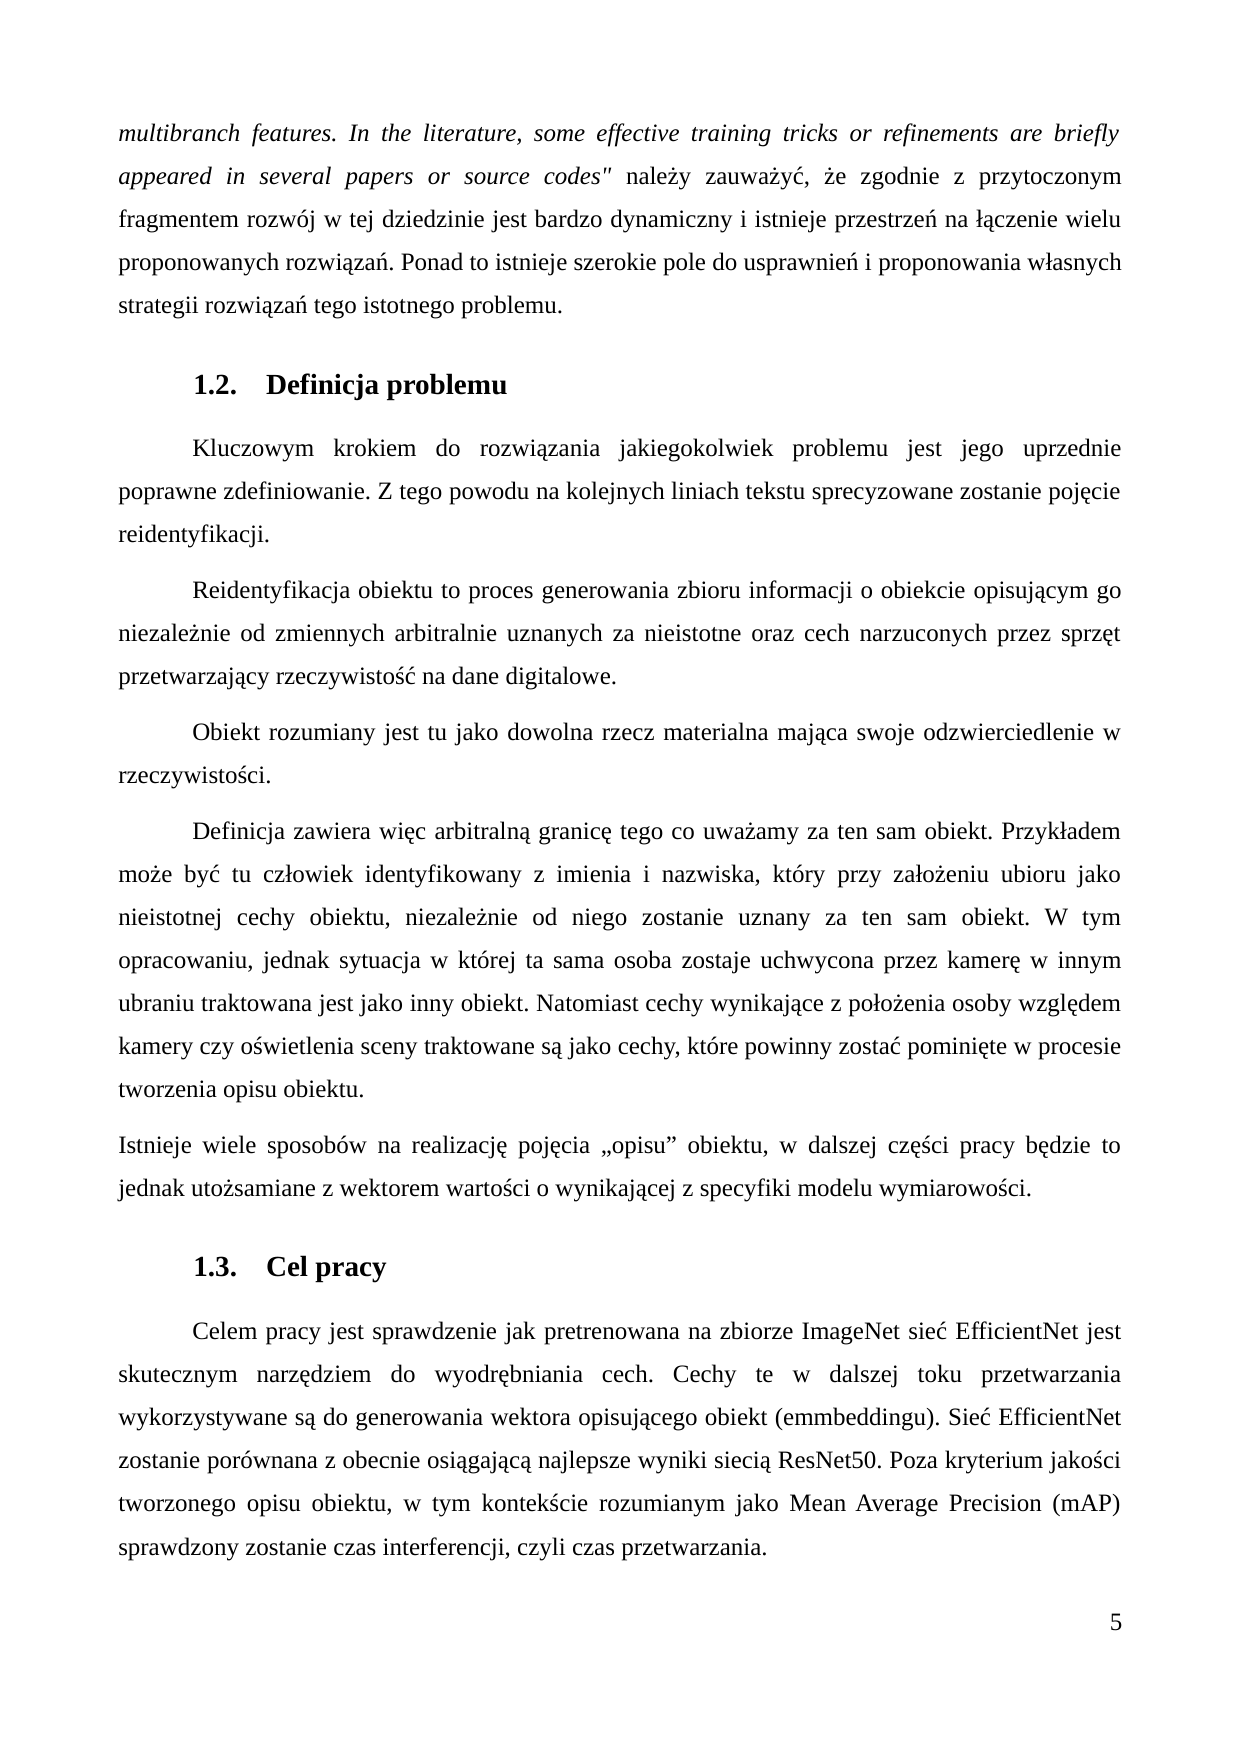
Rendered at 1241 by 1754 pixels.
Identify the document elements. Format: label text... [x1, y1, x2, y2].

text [118, 118, 1122, 319]
subtitle Definicja problemu [193, 367, 1122, 400]
text Istnieje wiele sposobów na realizację pojęcia „opisu” obiektu, w dalszej części pracy będzie to jednak utożsamiane z wektorem wartości o wynikającej z specyfiki modelu wymiarowości. [118, 1130, 1122, 1202]
text Obiekt rozumiany jest tu jako dowolna rzecz materialna mająca swoje odzwierciedlenie w rzeczywistości. [118, 717, 1122, 789]
text Kluczowym krokiem do rozwiązania jakiegokolwiek problemu jest jego uprzednie poprawne zdefiniowanie. Z tego powodu na kolejnych liniach tekstu sprecyzowane zostanie pojęcie reidentyfikacji. [118, 433, 1122, 548]
subtitle Cel pracy [193, 1249, 1122, 1283]
text Celem pracy jest sprawdzenie jak pretrenowana na zbiorze ImageNet sieć EfficientNet jest skutecznym narzędziem do wyodrębniania cech. Cechy te w dalszej toku przetwarzania wykorzystywane są do generowania wektora opisującego obiekt (emmbeddingu). Sieć EfficientNet zostanie porównana z obecnie osiągającą najlepsze wyniki siecią ResNet50. Poza kryterium jakości tworzonego opisu obiektu, w tym kontekście rozumianym jako Mean Average Precision (mAP) sprawdzony zostanie czas interferencji, czyli czas przetwarzania. [118, 1316, 1122, 1560]
text Definicja zawiera więc arbitralną granicę tego co uważamy za ten sam obiekt. Przykładem może być tu człowiek identyfikowany z imienia i nazwiska, który przy założeniu ubioru jako nieistotnej cechy obiektu, niezależnie od niego zostanie uznany za ten sam obiekt. W tym opracowaniu, jednak sytuacja w której ta sama osoba zostaje uchwycona przez kamerę w innym ubraniu traktowana jest jako inny obiekt. Natomiast cechy wynikające z położenia osoby względem kamery czy oświetlenia sceny traktowane są jako cechy, które powinny zostać pominięte w procesie tworzenia opisu obiektu. [118, 816, 1122, 1103]
text Reidentyfikacja obiektu to proces generowania zbioru informacji o obiekcie opisującym go niezależnie od zmiennych arbitralnie uznanych za nieistotne oraz cech narzuconych przez sprzęt przetwarzający rzeczywistość na dane digitalowe. [118, 575, 1122, 690]
